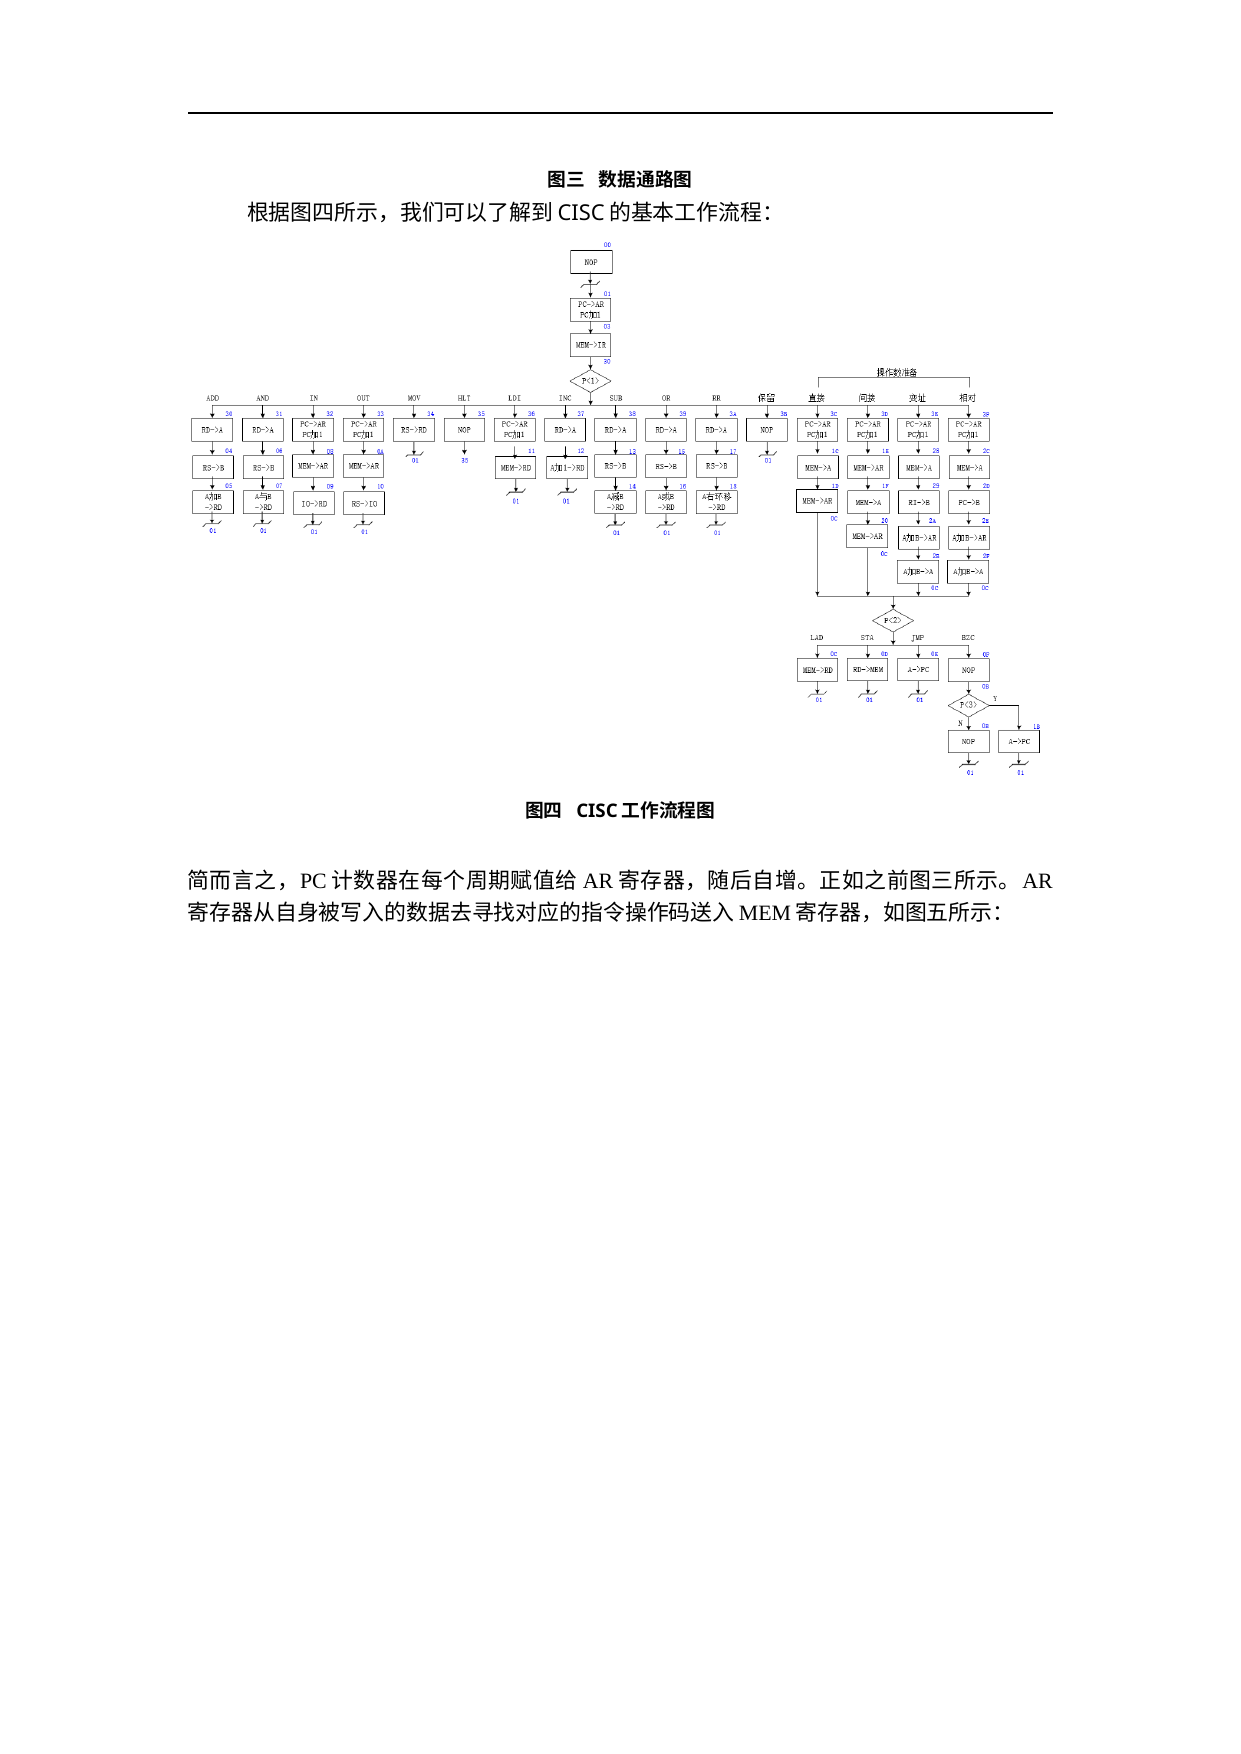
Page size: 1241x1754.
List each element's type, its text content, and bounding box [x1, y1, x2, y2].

text 图三 数据通路图 [187, 162, 1053, 194]
text 根据图四所示，我们可以了解到CISC的基本工作流程： [203, 194, 1026, 227]
text 图四 CISC工作流程图 [187, 793, 1053, 826]
text 简而言之，PC计数器在每个周期赋值给AR寄存器，随后自增。正如之前图三所示。AR寄存器从自身被写入的数据去寻找对应的指令操作码送入MEM寄存器，如图五所示： [187, 862, 1053, 927]
picture [187, 231, 1053, 784]
